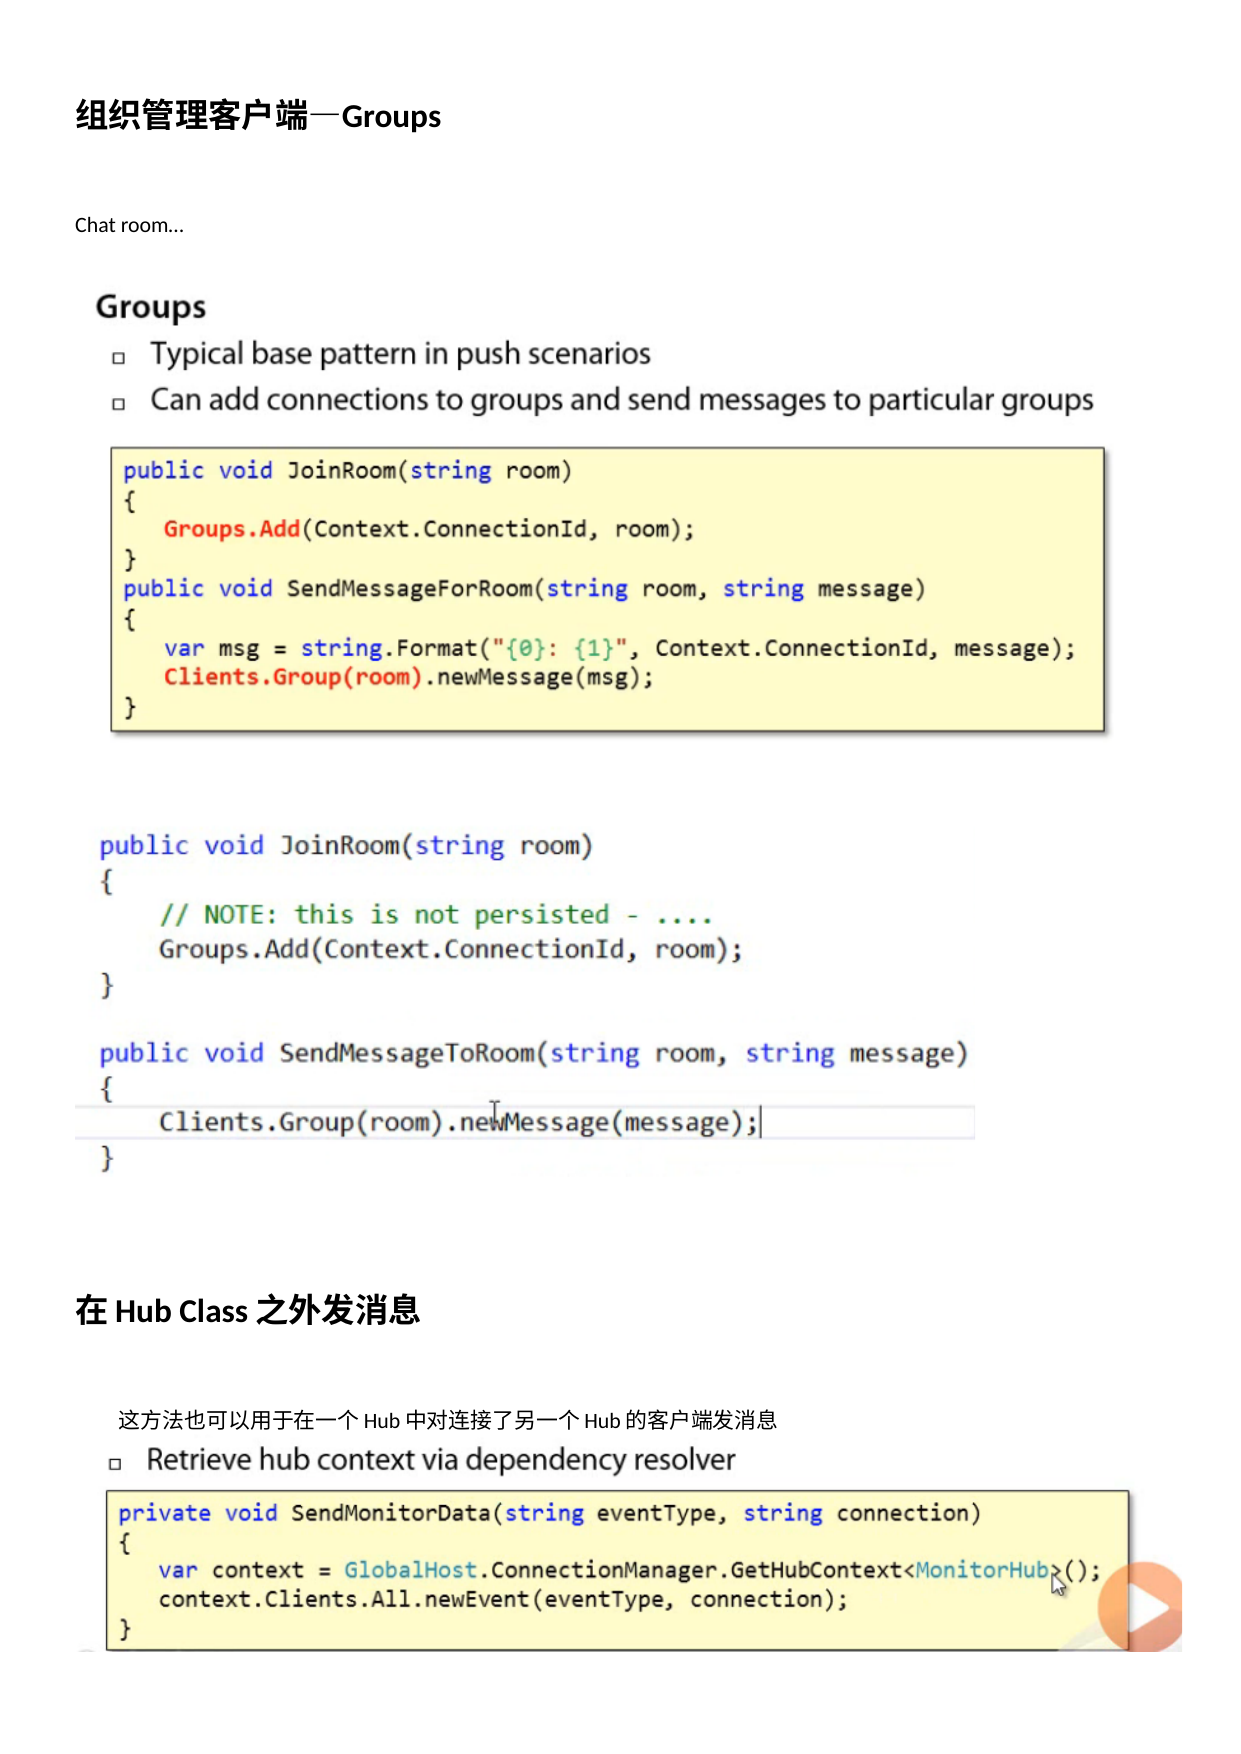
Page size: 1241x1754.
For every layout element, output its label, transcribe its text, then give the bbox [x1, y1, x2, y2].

text Chat room… [75, 208, 1165, 240]
subtitle 在Hub Class之外发消息 [75, 1275, 1165, 1340]
picture [75, 825, 976, 1177]
picture [75, 272, 1138, 781]
text 这方法也可以用于在一个Hub中对连接了另一个Hub的客户端发消息 [75, 1402, 1165, 1434]
subtitle 组织管理客户端—Groups [75, 81, 1165, 146]
picture [75, 1434, 1183, 1652]
